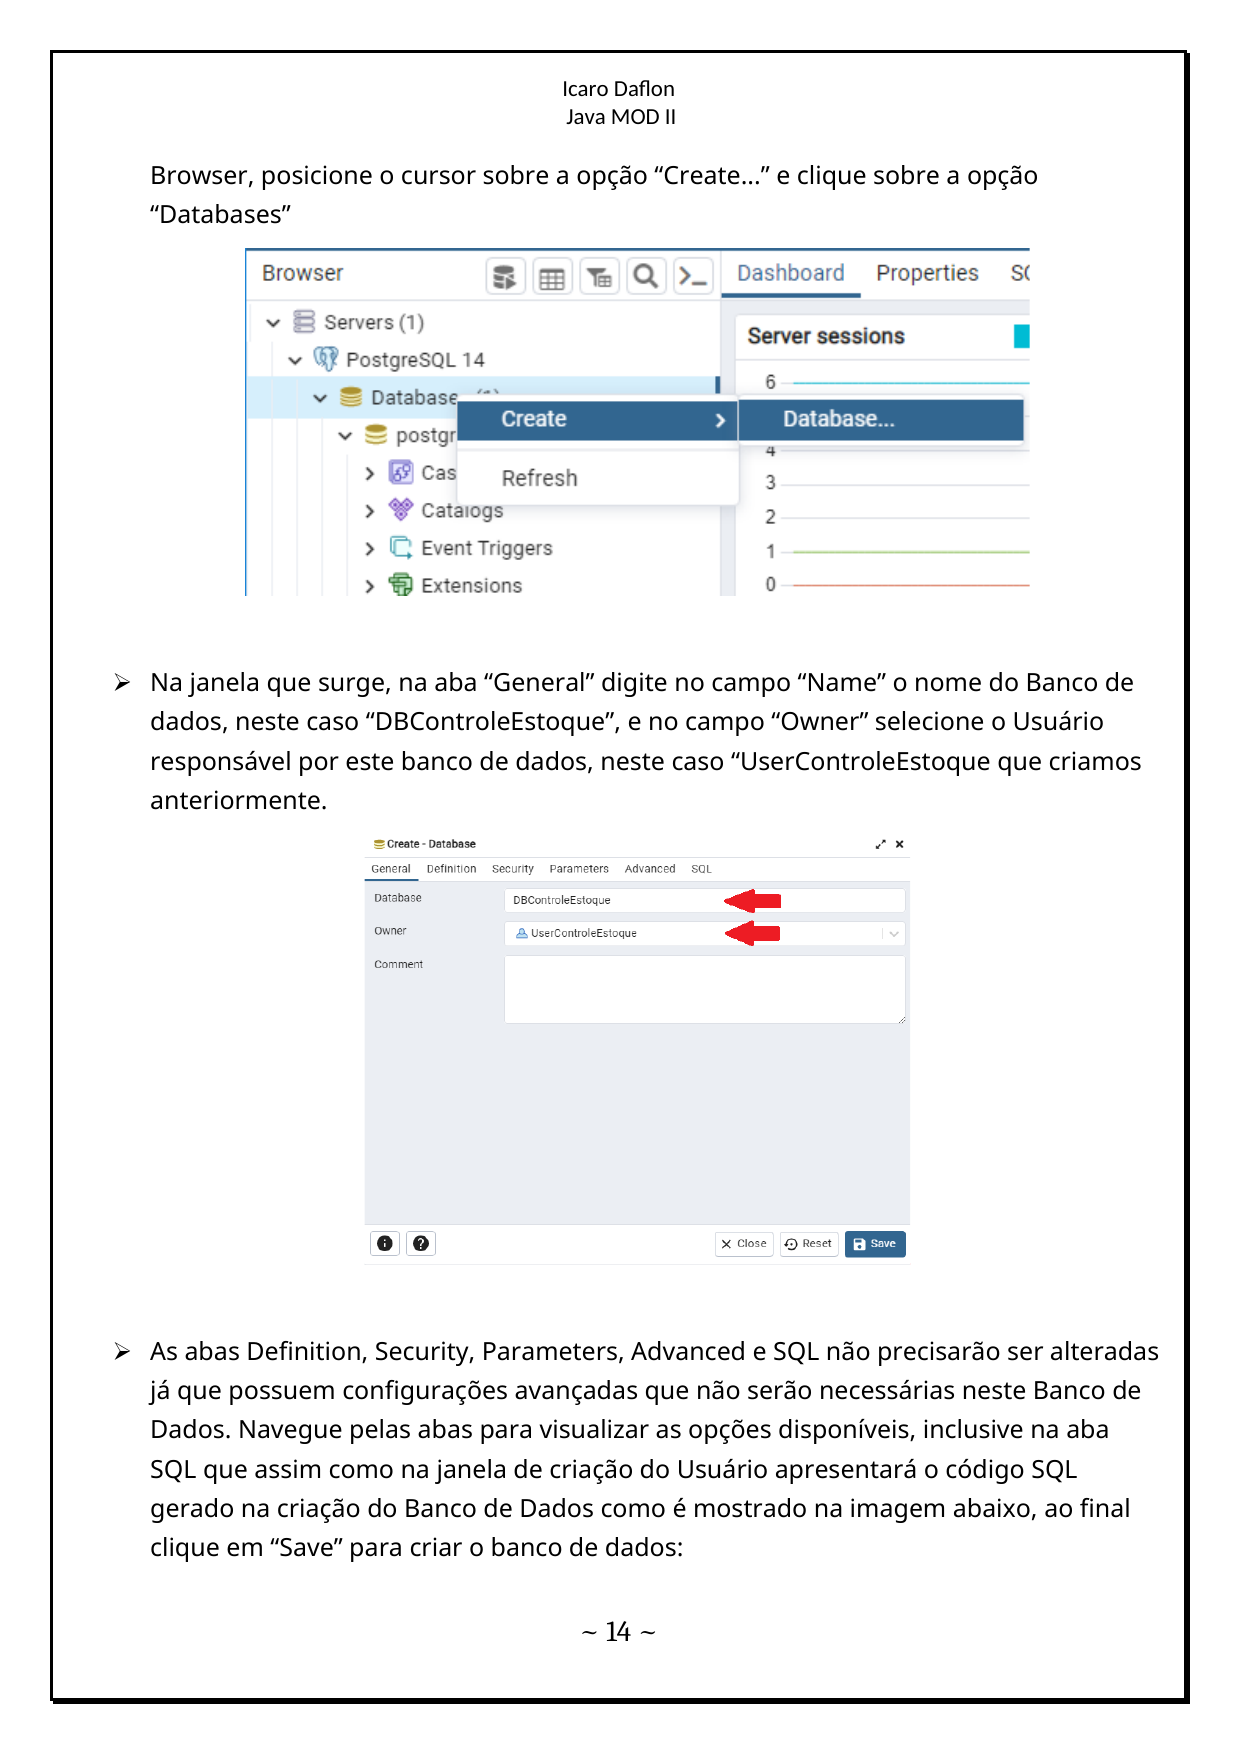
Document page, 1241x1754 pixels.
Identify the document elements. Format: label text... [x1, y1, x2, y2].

text Na janela que surge, na aba “General” digite no campo “Name” o nome do Banco de dados, neste caso “DBControleEstoque”, e no campo “Owner” selecione o Usuário responsável por este banco de dados, neste caso “UserControleEstoque que criamos anteriormente. [112, 665, 1162, 816]
text As abas Definition, Security, Parameters, Advanced e SQL não precisarão ser alteradas já que possuem configurações avançadas que não serão necessárias neste Banco de Dados. Navegue pelas abas para visualizar as opções disponíveis, inclusive na aba SQL que assim como na janela de criação do Usuário apresentará o código SQL gerado na criação do Banco de Dados como é mostrado na imagem abaixo, ao final clique em “Save” para criar o banco de dados: [112, 1334, 1162, 1564]
picture [245, 248, 1030, 596]
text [112, 158, 1162, 231]
picture [364, 834, 911, 1265]
